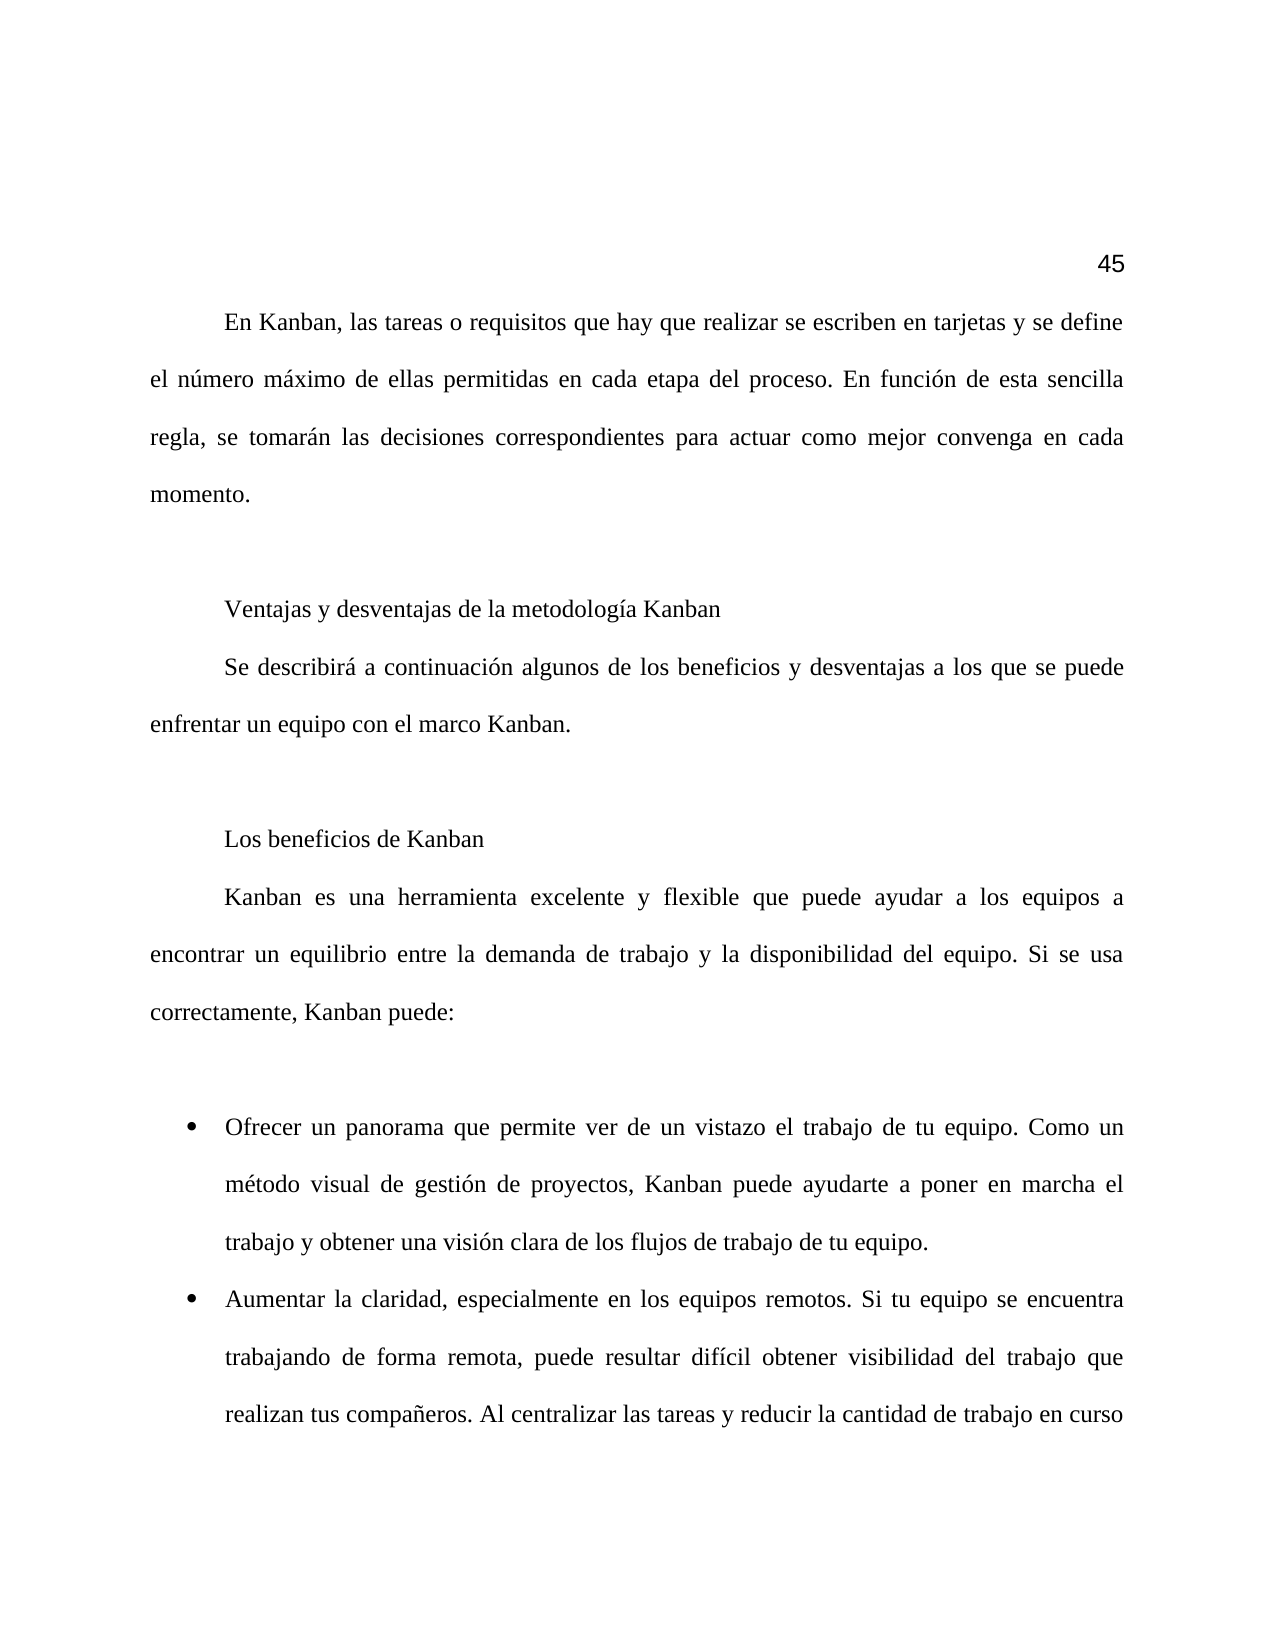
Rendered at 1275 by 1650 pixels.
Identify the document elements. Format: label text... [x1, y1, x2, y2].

text En Kanban, las tareas o requisitos que hay que realizar se escriben en tarjetas y se define el número máximo de ellas permitidas en cada etapa del proceso. En función de esta sencilla regla, se tomarán las decisiones correspondientes para actuar como mejor convenga en cada momento. [150, 307, 1125, 566]
text Ventajas y desventajas de la metodología Kanban [150, 594, 1125, 623]
text Se describirá a continuación algunos de los beneficios y desventajas a los que se puede enfrentar un equipo con el marco Kanban. [150, 652, 1125, 738]
text Kanban es una herramienta excelente y flexible que puede ayudar a los equipos a encontrar un equilibrio entre la demanda de trabajo y la disponibilidad del equipo. Si se usa correctamente, Kanban puede: [150, 882, 1125, 1026]
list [187, 1284, 1125, 1428]
list Ofrecer un panorama que permite ver de un vistazo el trabajo de tu equipo. Como un método visual de gestión de proyectos, Kanban puede ayudarte a poner en marcha el trabajo y obtener una visión clara de los flujos de trabajo de tu equipo. [187, 1112, 1125, 1256]
text Los beneficios de Kanban [150, 824, 1125, 853]
